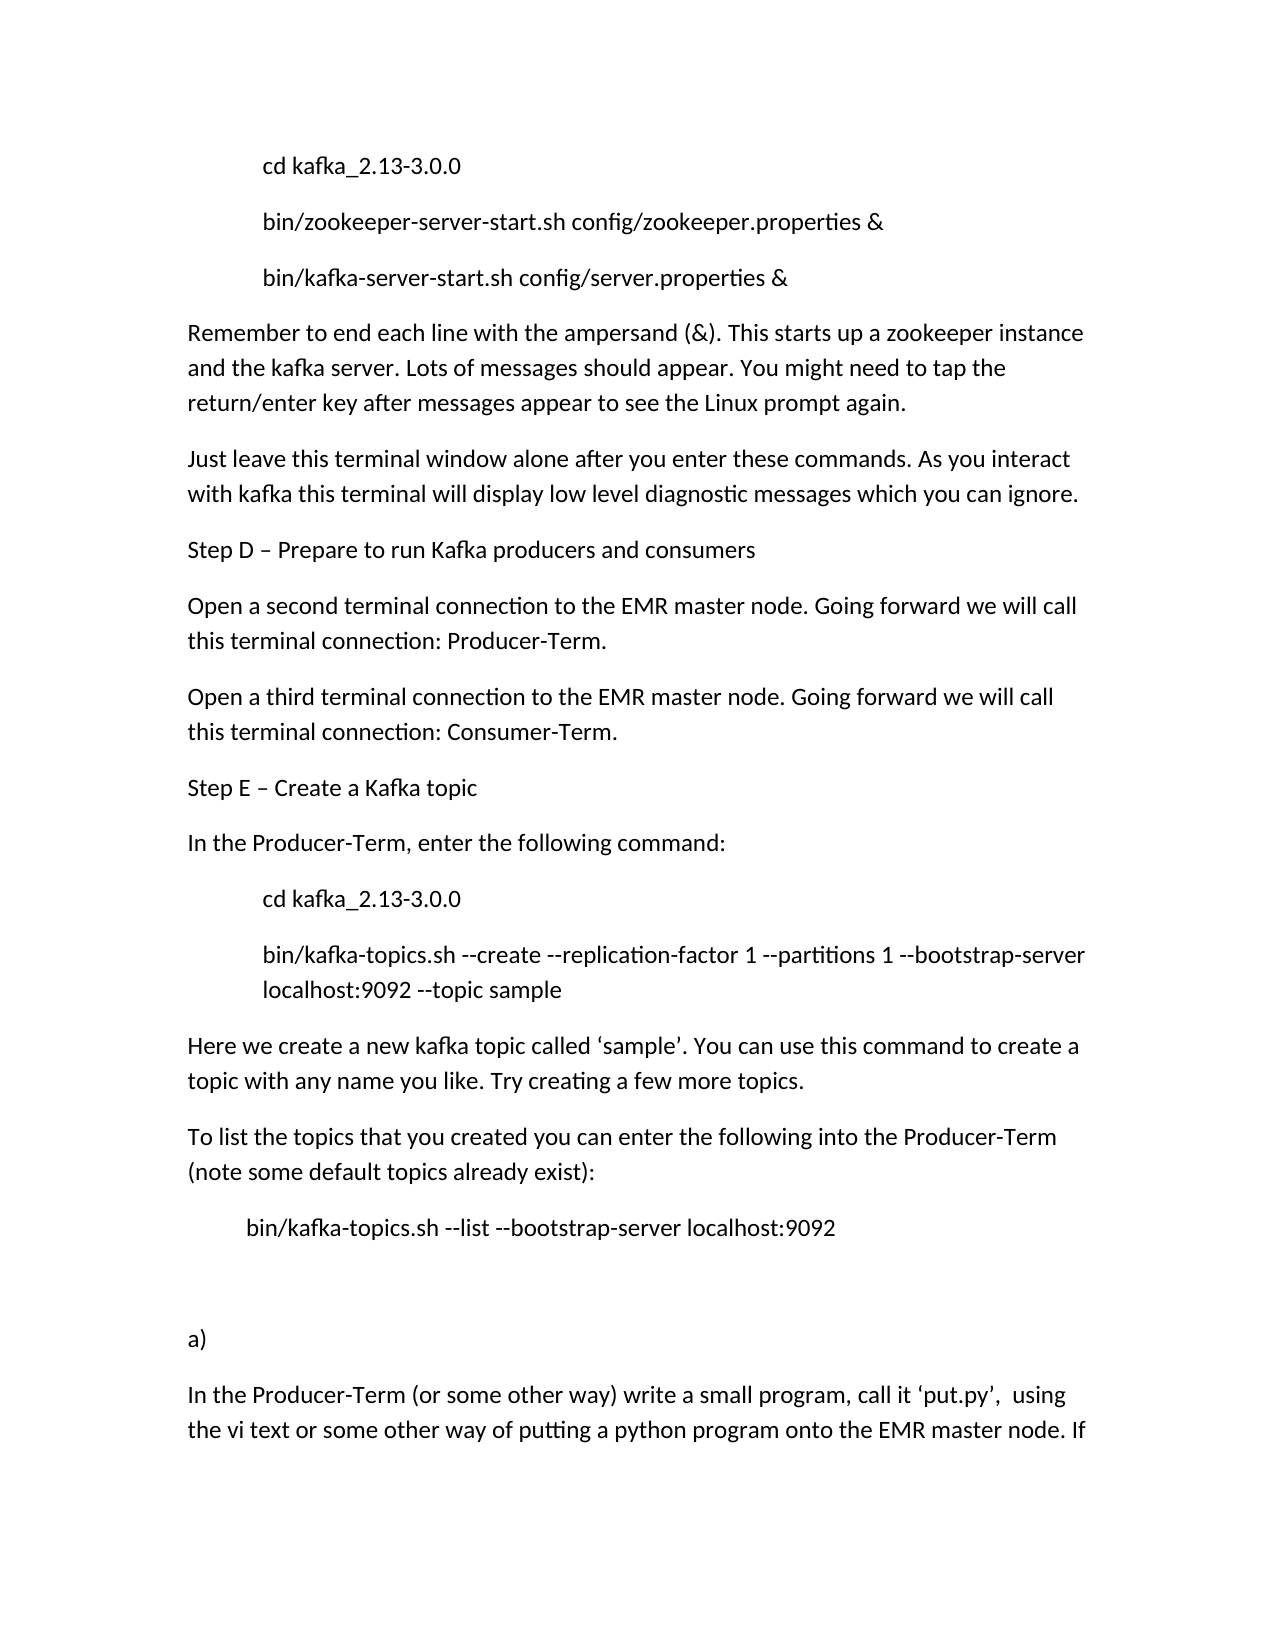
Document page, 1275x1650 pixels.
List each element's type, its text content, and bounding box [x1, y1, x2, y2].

text Just leave this terminal window alone after you enter these commands. As you interact with kafka this terminal will display low level diagnostic messages which you can ignore. [187, 443, 1087, 509]
text In the Producer-Term, enter the following command: [187, 827, 1087, 858]
text Step D – Prepare to run Kafka producers and consumers [187, 534, 1087, 565]
text Remember to end each line with the ampersand (&). This starts up a zookeeper instance and the kafka server. Lots of messages should appear. You might need to tap the return/enter key after messages appear to see the Linux prompt again. [187, 317, 1087, 418]
text Open a third terminal connection to the EMR master node. Going forward we will call this terminal connection: Consumer-Term. [187, 681, 1087, 746]
text bin/kafka-topics.sh --create --replication-factor 1 --partitions 1 --bootstrap-server localhost:9092 --topic sample [262, 939, 1087, 1005]
text bin/kafka-topics.sh --list --bootstrap-server localhost:9092 [187, 1212, 1087, 1242]
text a) [187, 1323, 1087, 1354]
text To list the topics that you created you can enter the following into the Producer-Term (note some default topics already exist): [187, 1121, 1087, 1186]
text Open a second terminal connection to the EMR master node. Going forward we will call this terminal connection: Producer-Term. [187, 590, 1087, 656]
text cd kafka_2.13-3.0.0 [187, 150, 1087, 181]
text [187, 1379, 1087, 1445]
text bin/zookeeper-server-start.sh config/zookeeper.properties & [187, 206, 1087, 236]
text bin/kafka-server-start.sh config/server.properties & [187, 262, 1087, 292]
text cd kafka_2.13-3.0.0 [262, 883, 1087, 914]
text Step E – Create a Kafka topic [187, 772, 1087, 802]
text Here we create a new kafka topic called ‘sample’. You can use this command to create a topic with any name you like. Try creating a few more topics. [187, 1030, 1087, 1096]
